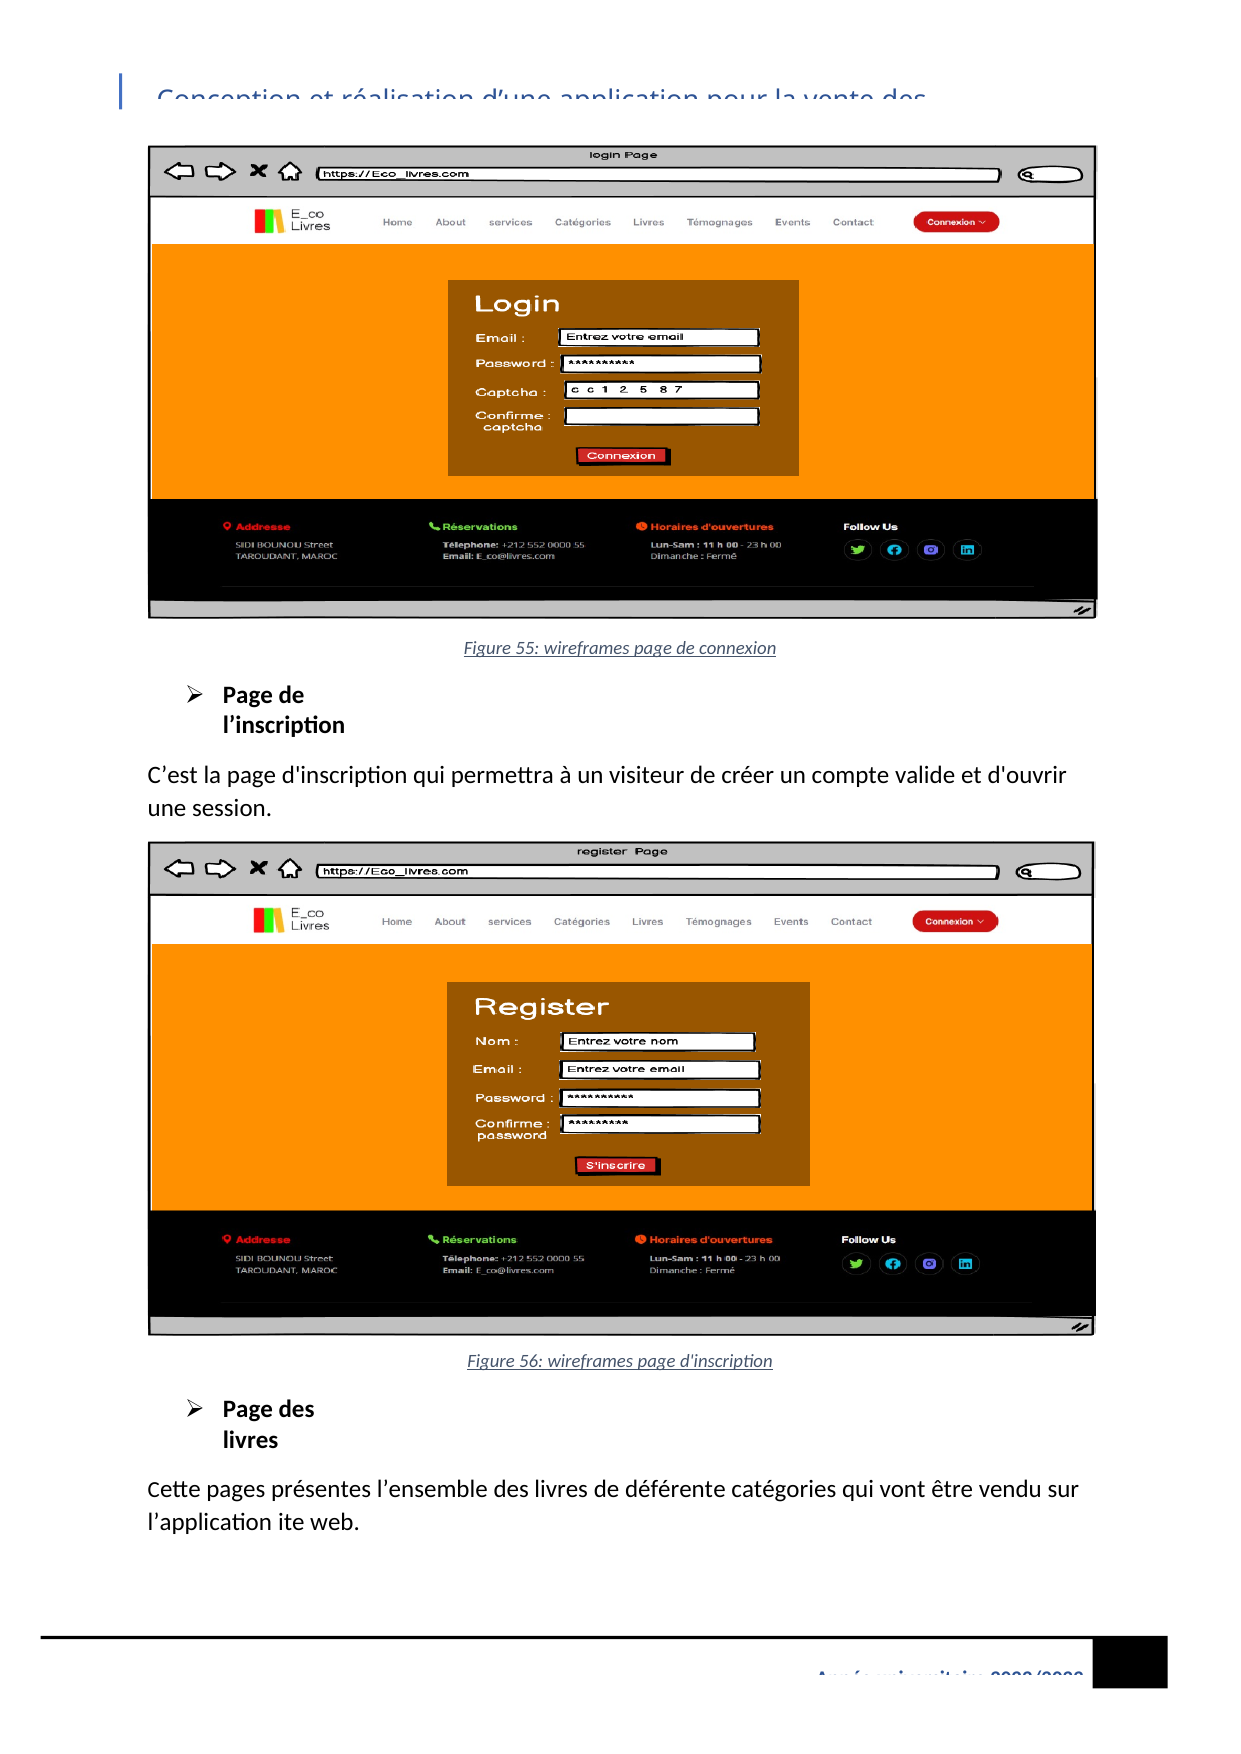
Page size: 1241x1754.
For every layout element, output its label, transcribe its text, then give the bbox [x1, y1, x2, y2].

picture [147, 145, 1098, 619]
subtitle Page des livres [185, 1394, 375, 1455]
subtitle Page de l’inscription [185, 679, 432, 740]
text C’est la page d'inscription qui permettra à un visiteur de créer un compte valide et d'ouvrir une session. [147, 759, 1093, 822]
text Figure 56: wireframes page d'inscription [467, 1349, 1223, 1372]
text Figure 55: wireframes page de connexion [463, 636, 1223, 659]
picture [147, 841, 1096, 1336]
text Cette pages présentes l’ensemble des livres de déférente catégories qui vont être vendu sur l’application ite web. [147, 1474, 1093, 1537]
